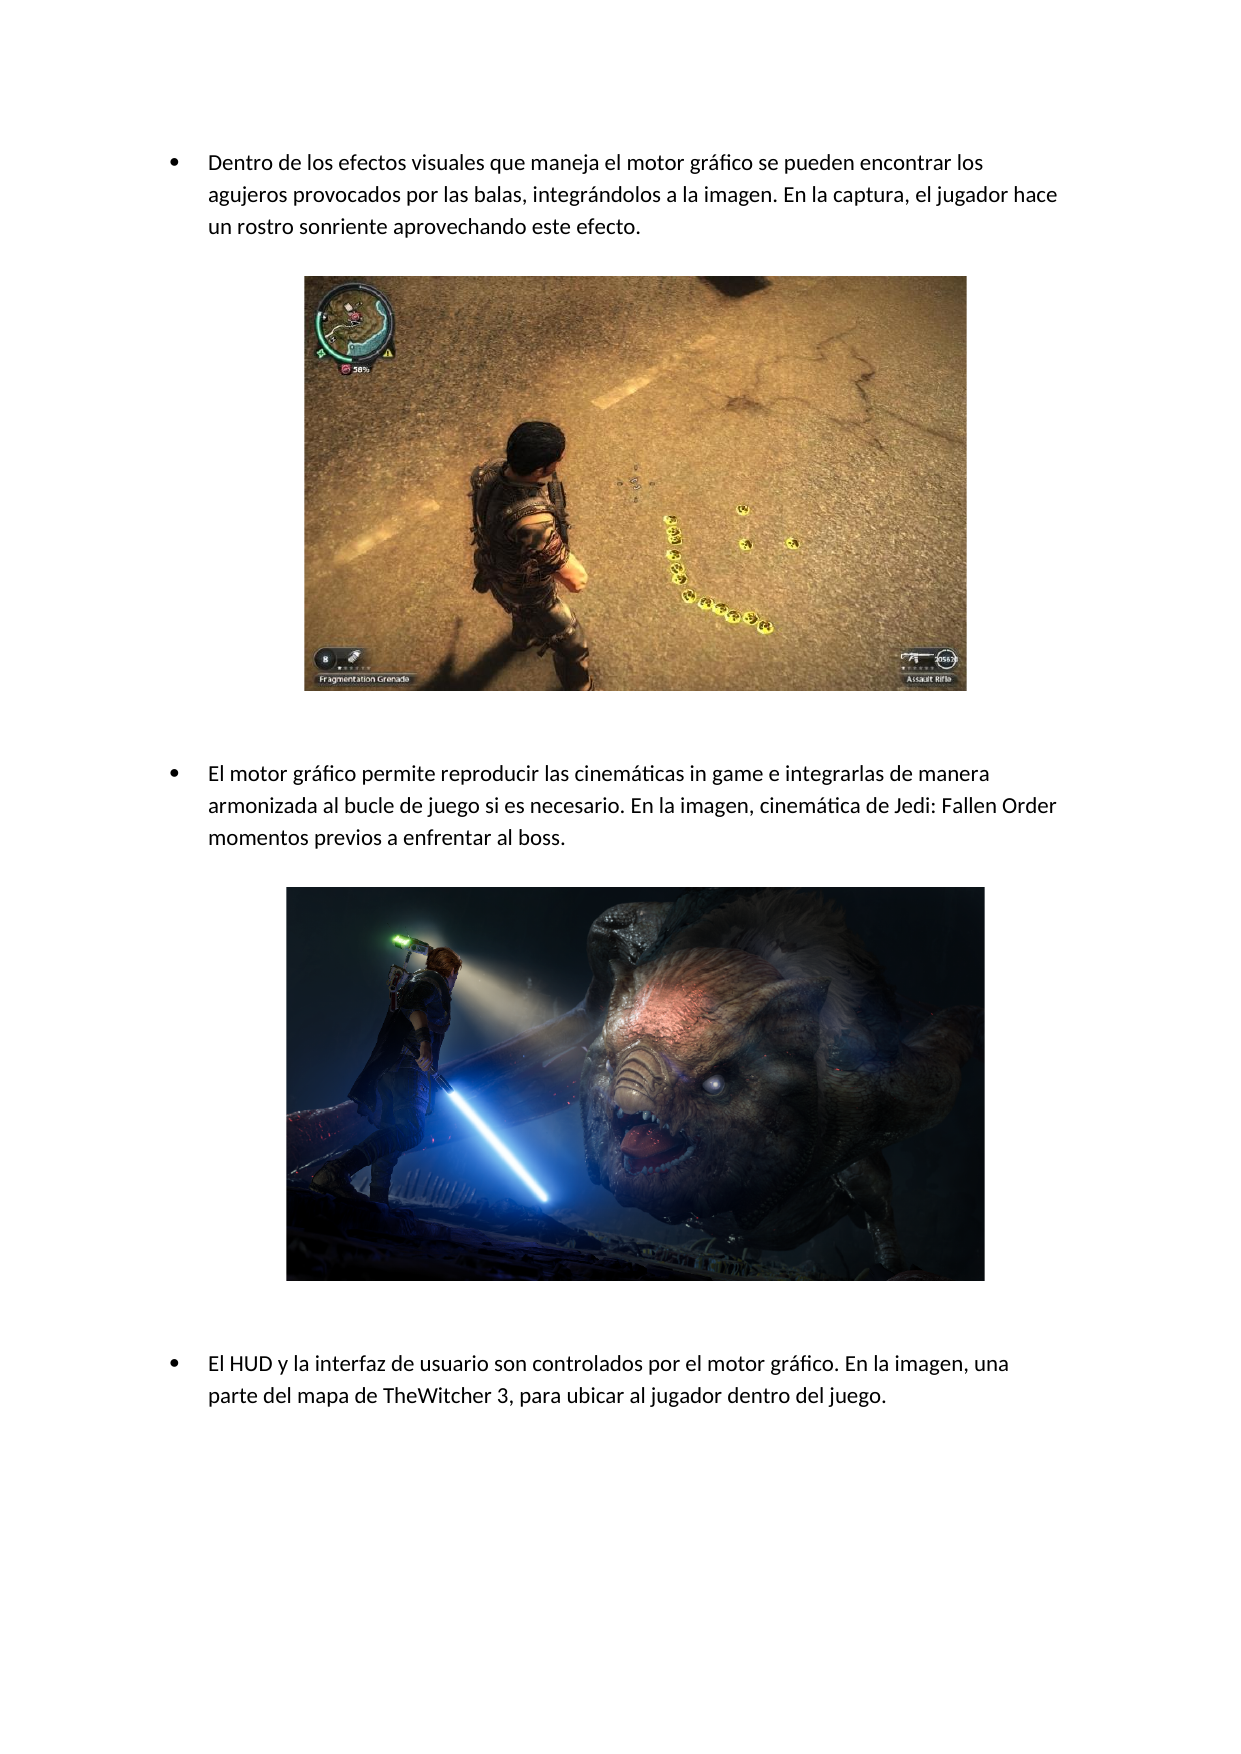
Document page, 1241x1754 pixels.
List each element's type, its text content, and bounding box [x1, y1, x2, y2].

list El motor gráfico permite reproducir las cinemáticas in game e integrarlas de manera armonizada al bucle de juego si es necesario. En la imagen, cinemática de Jedi: Fallen Order momentos previos a enfrentar al boss. [170, 759, 1063, 851]
list El HUD y la interfaz de usuario son controlados por el motor gráfico. En la imagen, una parte del mapa de TheWitcher 3, para ubicar al jugador dentro del juego. [170, 1349, 1063, 1409]
picture [304, 276, 967, 691]
picture [286, 887, 985, 1281]
list Dentro de los efectos visuales que maneja el motor gráfico se pueden encontrar los agujeros provocados por las balas, integrándolos a la imagen. En la captura, el jugador hace un rostro sonriente aprovechando este efecto. [170, 148, 1063, 240]
